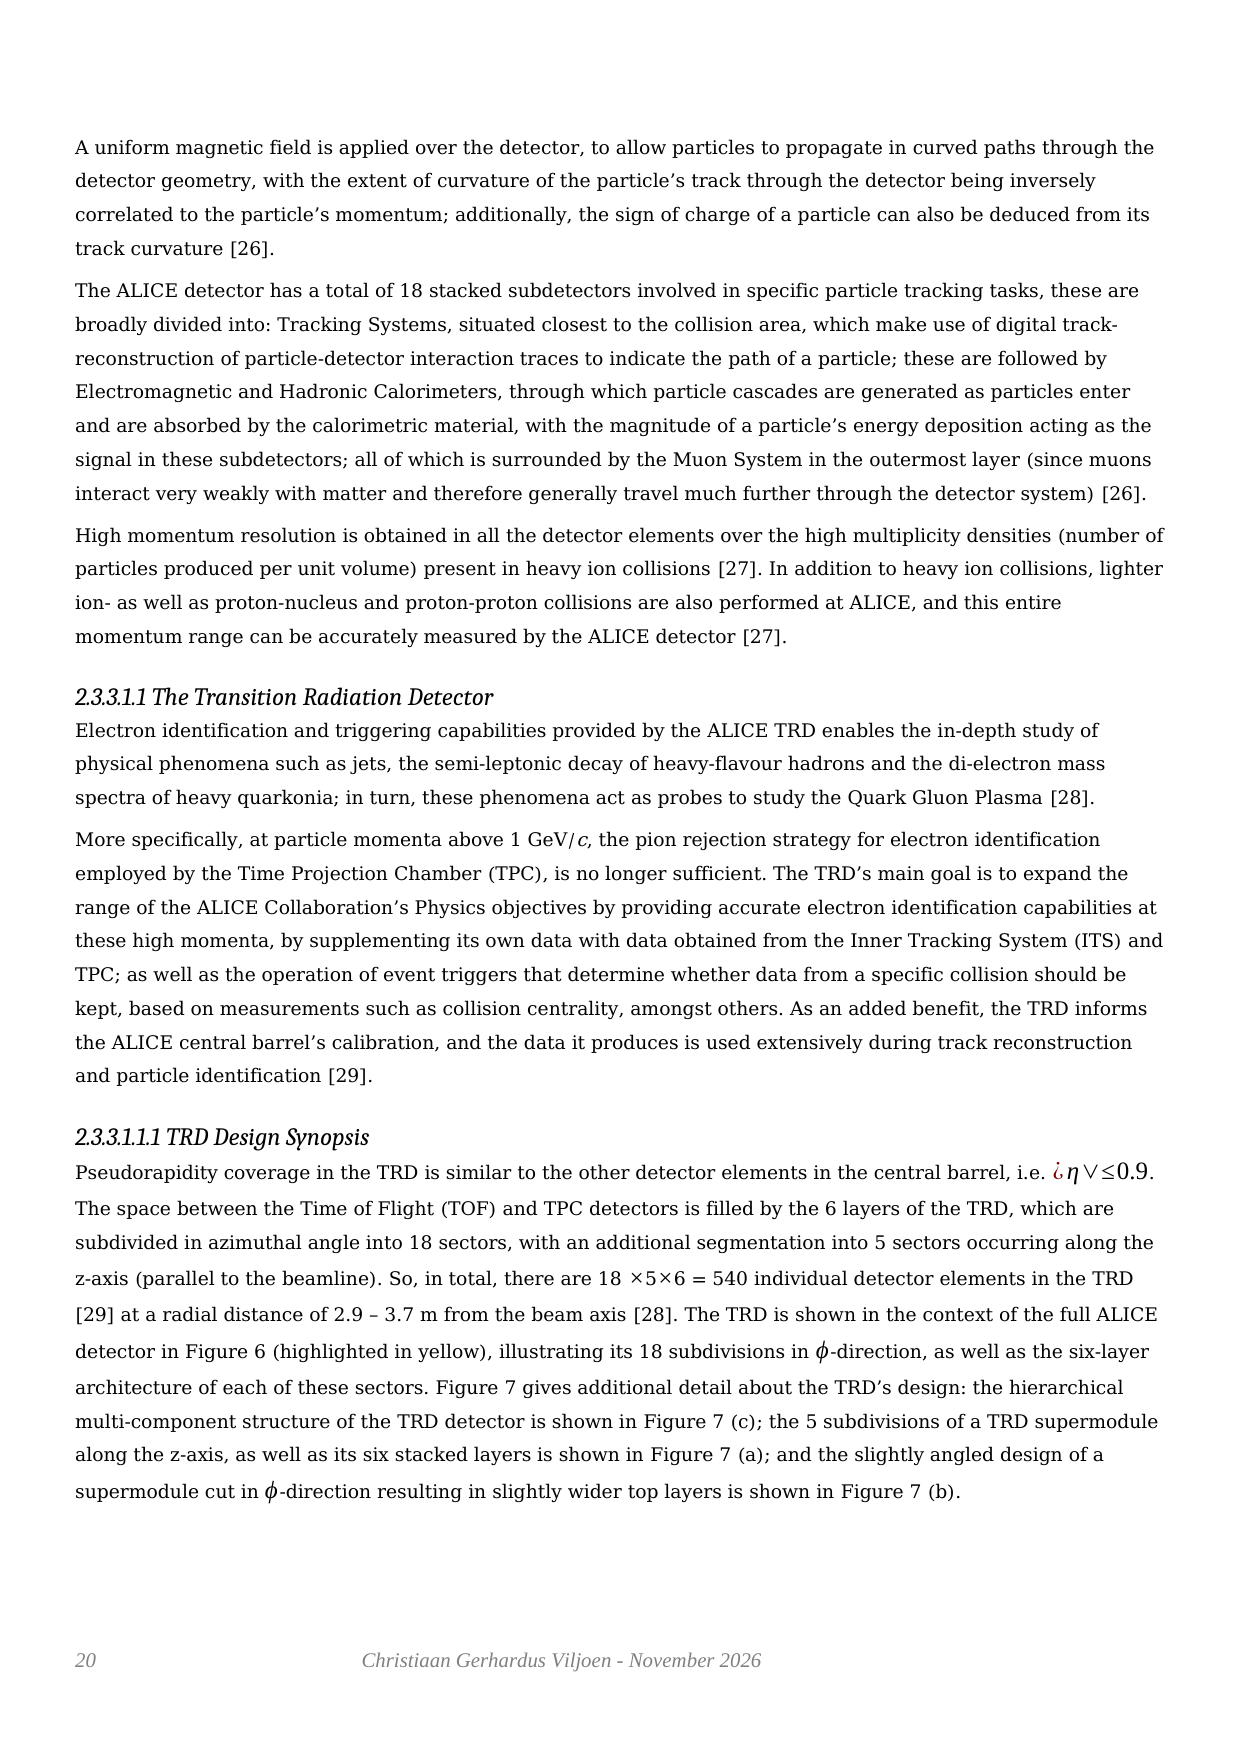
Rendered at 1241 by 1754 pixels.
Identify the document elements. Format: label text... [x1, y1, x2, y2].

text Pseudorapidity coverage in the TRD is similar to the other detector elements in the central barrel, i.e. . The space between the Time of Flight (TOF) and TPC detectors is filled by the 6 layers of the TRD, which are subdivided in azimuthal angle into 18 sectors, with an additional segmentation into 5 sectors occurring along the z-axis (parallel to the beamline). So, in total, there are 18 56 = 540 individual detector elements in the TRD at a radial distance of 2.9 – 3.7 m from the beam axis . The TRD is shown in the context of the full ALICE detector in Figure 6 (highlighted in yellow), illustrating its 18 subdivisions in -direction, as well as the six-layer architecture of each of these sectors. Figure 7 gives additional detail about the TRD’s design: the hierarchical multi-component structure of the TRD detector is shown in Figure 7 (c); the 5 subdivisions of a TRD supermodule along the z-axis, as well as its six stacked layers is shown in Figure 7 (a); and the slightly angled design of a supermodule cut in -direction resulting in slightly wider top layers is shown in Figure 7 (b). [75, 1158, 1165, 1504]
text Electron identification and triggering capabilities provided by the ALICE TRD enables the in-depth study of physical phenomena such as jets, the semi-leptonic decay of heavy-flavour hadrons and the di-electron mass spectra of heavy quarkonia; in turn, these phenomena act as probes to study the Quark Gluon Plasma . [75, 718, 1165, 808]
subtitle The Transition Radiation Detector [75, 683, 1165, 712]
text A uniform magnetic field is applied over the detector, to allow particles to propagate in curved paths through the detector geometry, with the extent of curvature of the particle’s track through the detector being inversely correlated to the particle’s momentum; additionally, the sign of charge of a particle can also be deduced from its track curvature . [75, 135, 1165, 259]
text More specifically, at particle momenta above 1 GeV/c, the pion rejection strategy for electron identification employed by the Time Projection Chamber (TPC), is no longer sufficient. The TRD’s main goal is to expand the range of the ALICE Collaboration’s Physics objectives by providing accurate electron identification capabilities at these high momenta, by supplementing its own data with data obtained from the Inner Tracking System (ITS) and TPC; as well as the operation of event triggers that determine whether data from a specific collision should be kept, based on measurements such as collision centrality, amongst others. As an added benefit, the TRD informs the ALICE central barrel’s calibration, and the data it produces is used extensively during track reconstruction and particle identification . [75, 828, 1165, 1087]
subtitle TRD Design Synopsis [75, 1123, 1165, 1152]
text The ALICE detector has a total of 18 stacked subdetectors involved in specific particle tracking tasks, these are broadly divided into: Tracking Systems, situated closest to the collision area, which make use of digital track-reconstruction of particle-detector interaction traces to indicate the path of a particle; these are followed by Electromagnetic and Hadronic Calorimeters, through which particle cascades are generated as particles enter and are absorbed by the calorimetric material, with the magnitude of a particle’s energy deposition acting as the signal in these subdetectors; all of which is surrounded by the Muon System in the outermost layer (since muons interact very weakly with matter and therefore generally travel much further through the detector system) . [75, 279, 1165, 504]
text High momentum resolution is obtained in all the detector elements over the high multiplicity densities (number of particles produced per unit volume) present in heavy ion collisions . In addition to heavy ion collisions, lighter ion- as well as proton-nucleus and proton-proton collisions are also performed at ALICE, and this entire momentum range can be accurately measured by the ALICE detector . [75, 523, 1165, 647]
